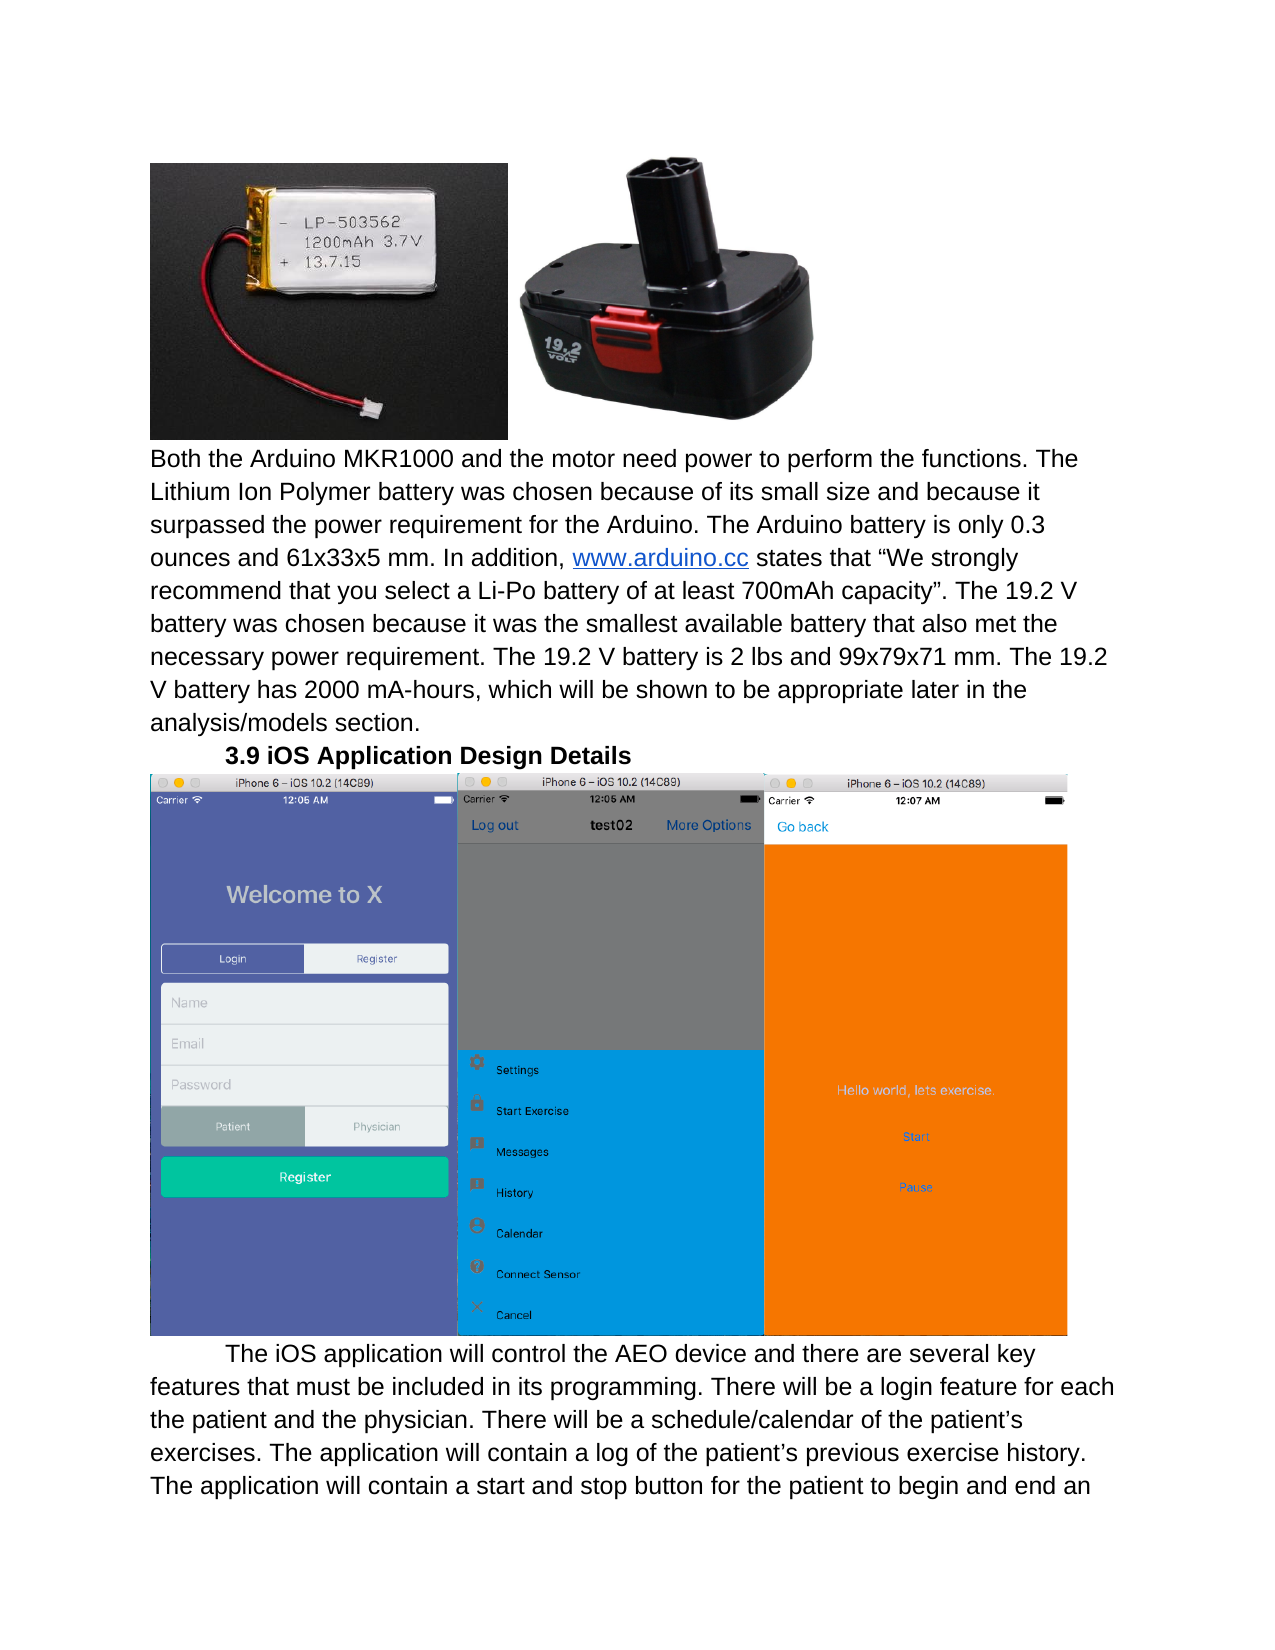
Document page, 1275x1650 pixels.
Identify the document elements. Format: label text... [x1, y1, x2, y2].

picture [479, 1261, 483, 1272]
picture [150, 773, 1068, 1336]
picture [470, 1220, 475, 1232]
picture [471, 1100, 483, 1110]
text Both the Arduino MKR1000 and the motor need power to perform the functions. The Lithium Ion Polymer battery was chosen because of its small size and because it surpassed the power requirement for the Arduino. The Arduino battery is only 0.3 ounces and 61x33x5 mm. In addition, www.arduino.cc states that “We strongly recommend that you select a Li-Po battery of at least 700mAh capacity”. The 19.2 V battery was chosen because it was the smallest available battery that also met the necessary power requirement. The 19.2 V battery is 2 lbs and 99x79x71 mm. The 19.2 V battery has 2000 mA-hours, which will be shown to be appropriate later in the analysis/models section. [150, 444, 1125, 737]
picture [480, 1219, 484, 1232]
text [150, 1339, 1125, 1500]
picture [471, 1055, 483, 1069]
picture [471, 1179, 483, 1189]
picture [471, 1261, 478, 1273]
picture [150, 150, 836, 440]
picture [471, 1138, 483, 1148]
text 3.9 iOS Application Design Details [150, 741, 1125, 769]
